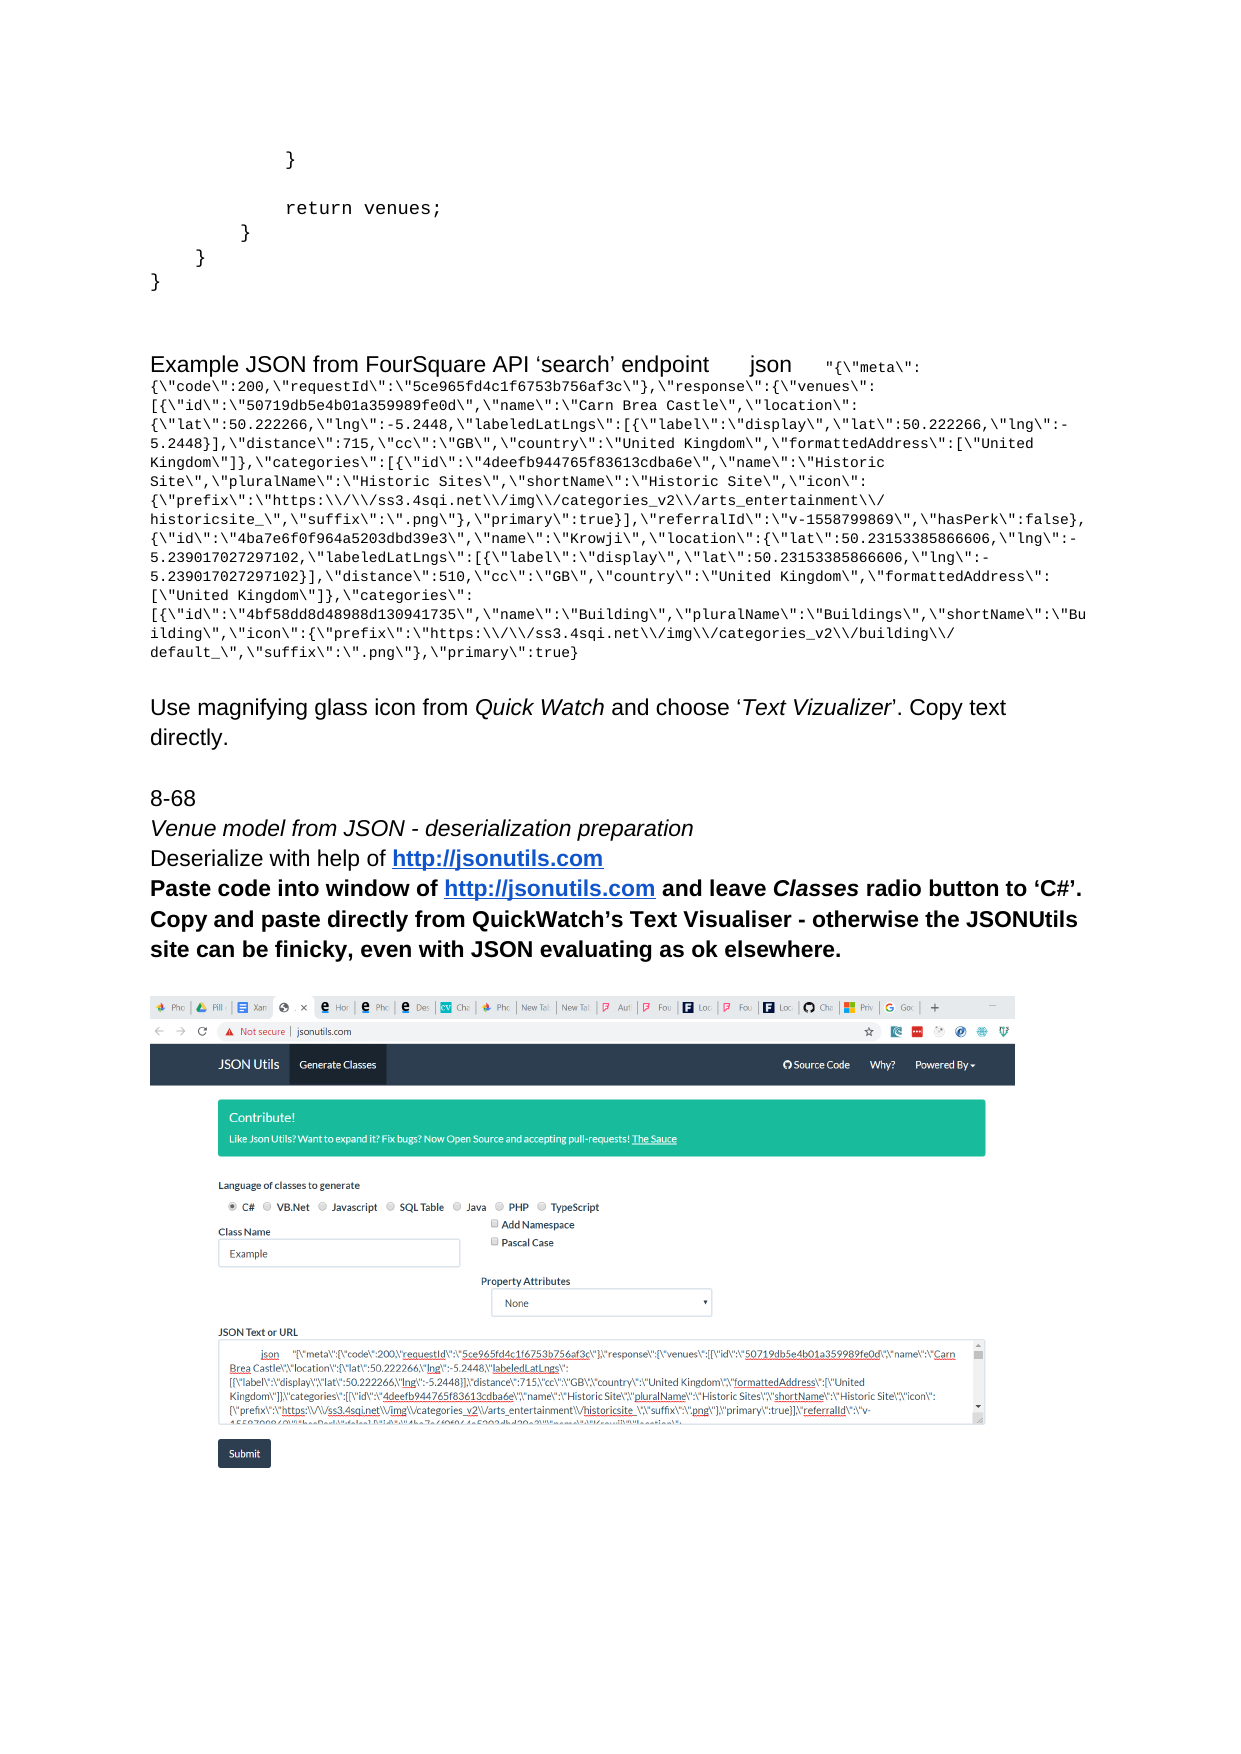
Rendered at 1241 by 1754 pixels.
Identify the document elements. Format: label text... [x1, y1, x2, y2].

text Example JSON from FourSquare API ‘search’ endpoint json "{\"meta\":{\"code\":200,\"requestId\":\"5ce965fd4c1f6753b756af3c\"},\"response\":{\"venues\":[{\"id\":\"50719db5e4b01a359989fe0d\",\"name\":\"Carn Brea Castle\",\"location\":{\"lat\":50.222266,\"lng\":-5.2448,\"labeledLatLngs\":[{\"label\":\"display\",\"lat\":50.222266,\"lng\":-5.2448}],\"distance\":715,\"cc\":\"GB\",\"country\":\"United Kingdom\",\"formattedAddress\":[\"United Kingdom\"]},\"categories\":[{\"id\":\"4deefb944765f83613cdba6e\",\"name\":\"Historic Site\",\"pluralName\":\"Historic Sites\",\"shortName\":\"Historic Site\",\"icon\":{\"prefix\":\"https:\\/\\/ss3.4sqi.net\\/img\\/categories_v2\\/arts_entertainment\\/historicsite_\",\"suffix\":\".png\"},\"primary\":true}],\"referralId\":\"v-1558799869\",\"hasPerk\":false},{\"id\":\"4ba7e6f0f964a5203dbd39e3\",\"name\":\"Krowji\",\"location\":{\"lat\":50.23153385866606,\"lng\":-5.239017027297102,\"labeledLatLngs\":[{\"label\":\"display\",\"lat\":50.23153385866606,\"lng\":-5.239017027297102}],\"distance\":510,\"cc\":\"GB\",\"country\":\"United Kingdom\",\"formattedAddress\":[\"United Kingdom\"]},\"categories\":[{\"id\":\"4bf58dd8d48988d130941735\",\"name\":\"Building\",\"pluralName\":\"Buildings\",\"shortName\":\"Building\",\"icon\":{\"prefix\":\"https:\\/\\/ss3.4sqi.net\\/img\\/categories_v2\\/building\\/default_\",\"suffix\":\".png\"},\"primary\":true} [150, 351, 1090, 662]
picture [150, 996, 1015, 1481]
text } [150, 272, 1090, 293]
text Venue model from JSON - deserialization preparation [150, 815, 1090, 841]
text Paste code into window of http://jsonutils.com and leave Classes radio button to ‘C#’. Copy and paste directly from QuickWatch’s Text Visualiser - otherwise the JSONUtils site can be finicky, even with JSON evaluating as ok elsewhere. [150, 875, 1090, 962]
text Deserialize with help of http://jsonutils.com [150, 845, 1090, 872]
text } [150, 223, 1090, 244]
text Use magnifying glass icon from Quick Watch and choose ‘Text Vizualizer’. Copy text directly. [150, 694, 1090, 751]
text return venues; [150, 199, 1090, 220]
text } [150, 247, 1090, 269]
text 8-68 [150, 785, 1090, 811]
text } [150, 150, 1090, 171]
